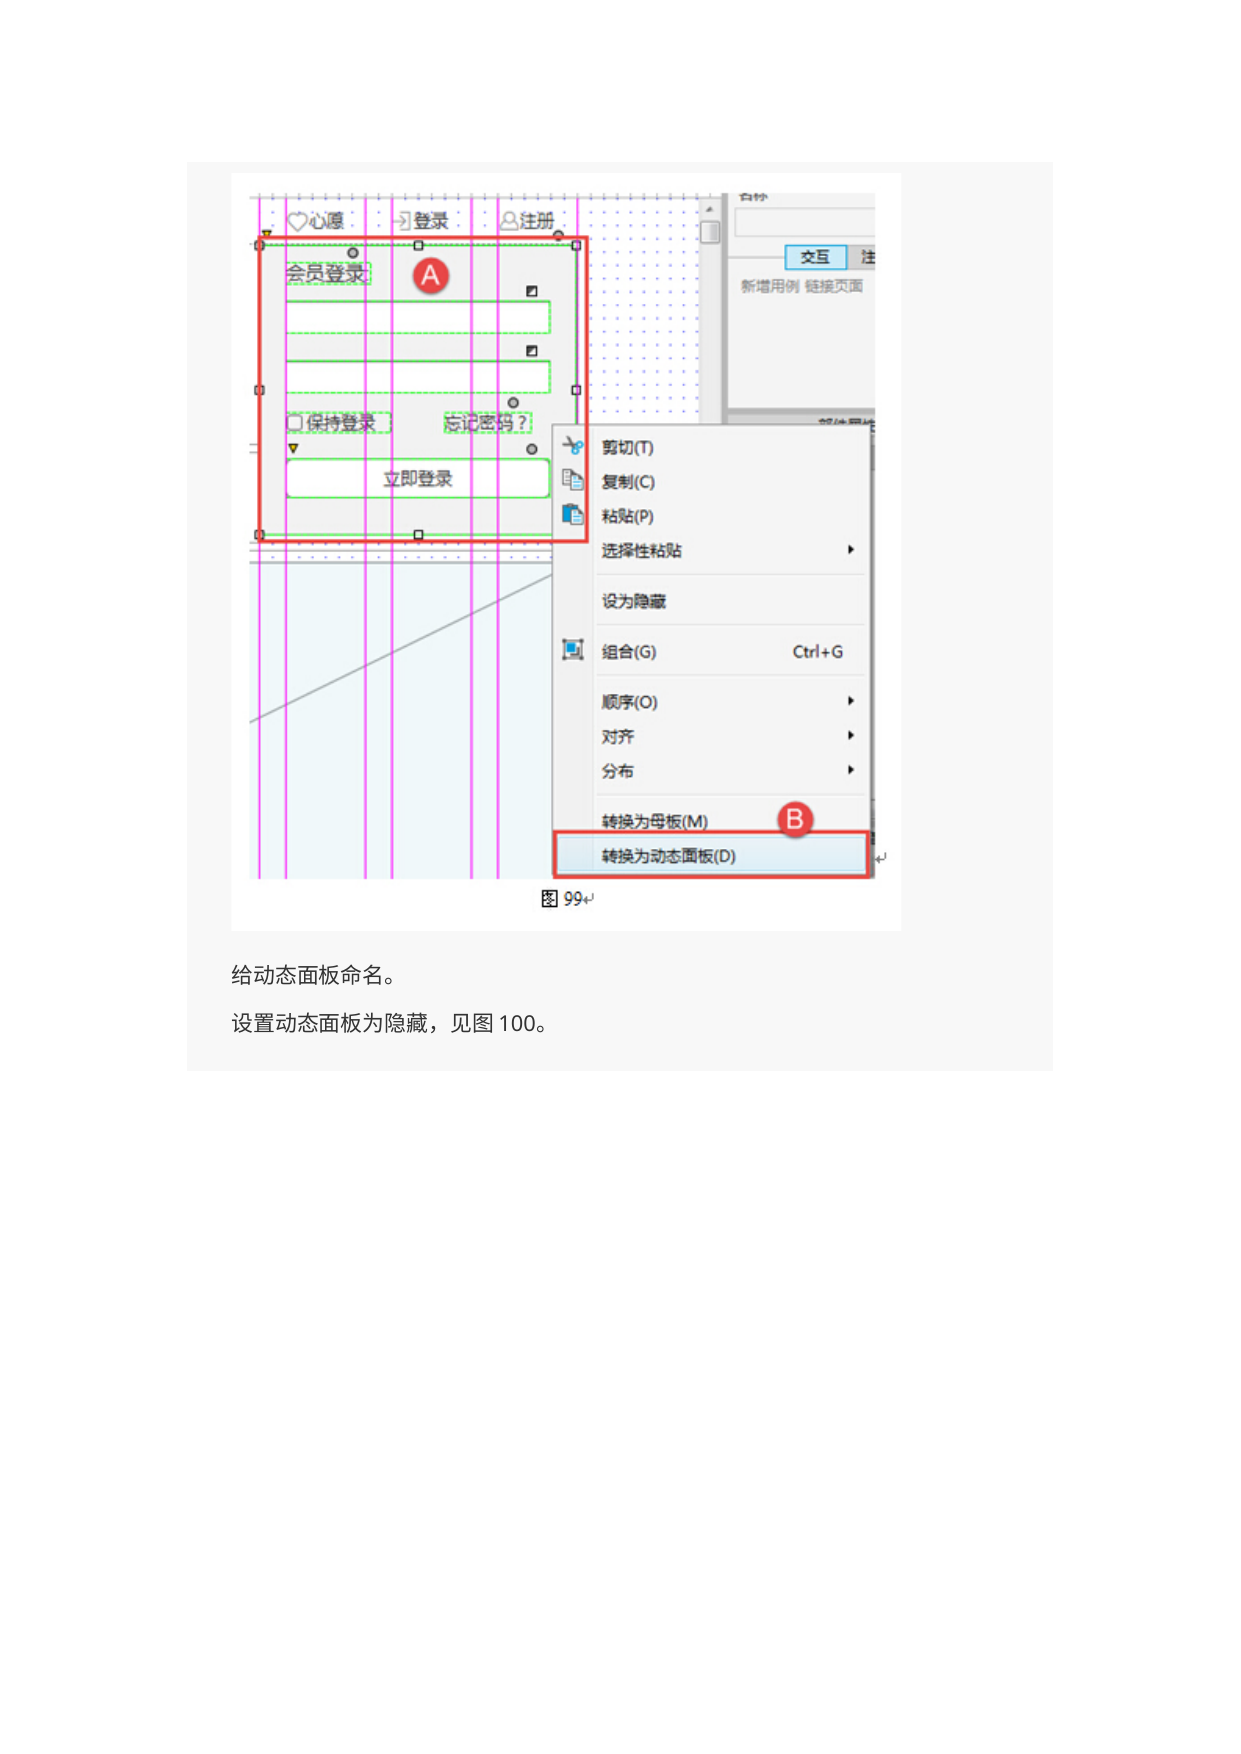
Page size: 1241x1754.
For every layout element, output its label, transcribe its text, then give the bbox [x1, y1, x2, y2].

text 设置动态面板为隐藏，见图100。 [187, 1006, 1053, 1071]
text 给动态面板命名。 [187, 958, 1053, 990]
picture [231, 173, 902, 931]
